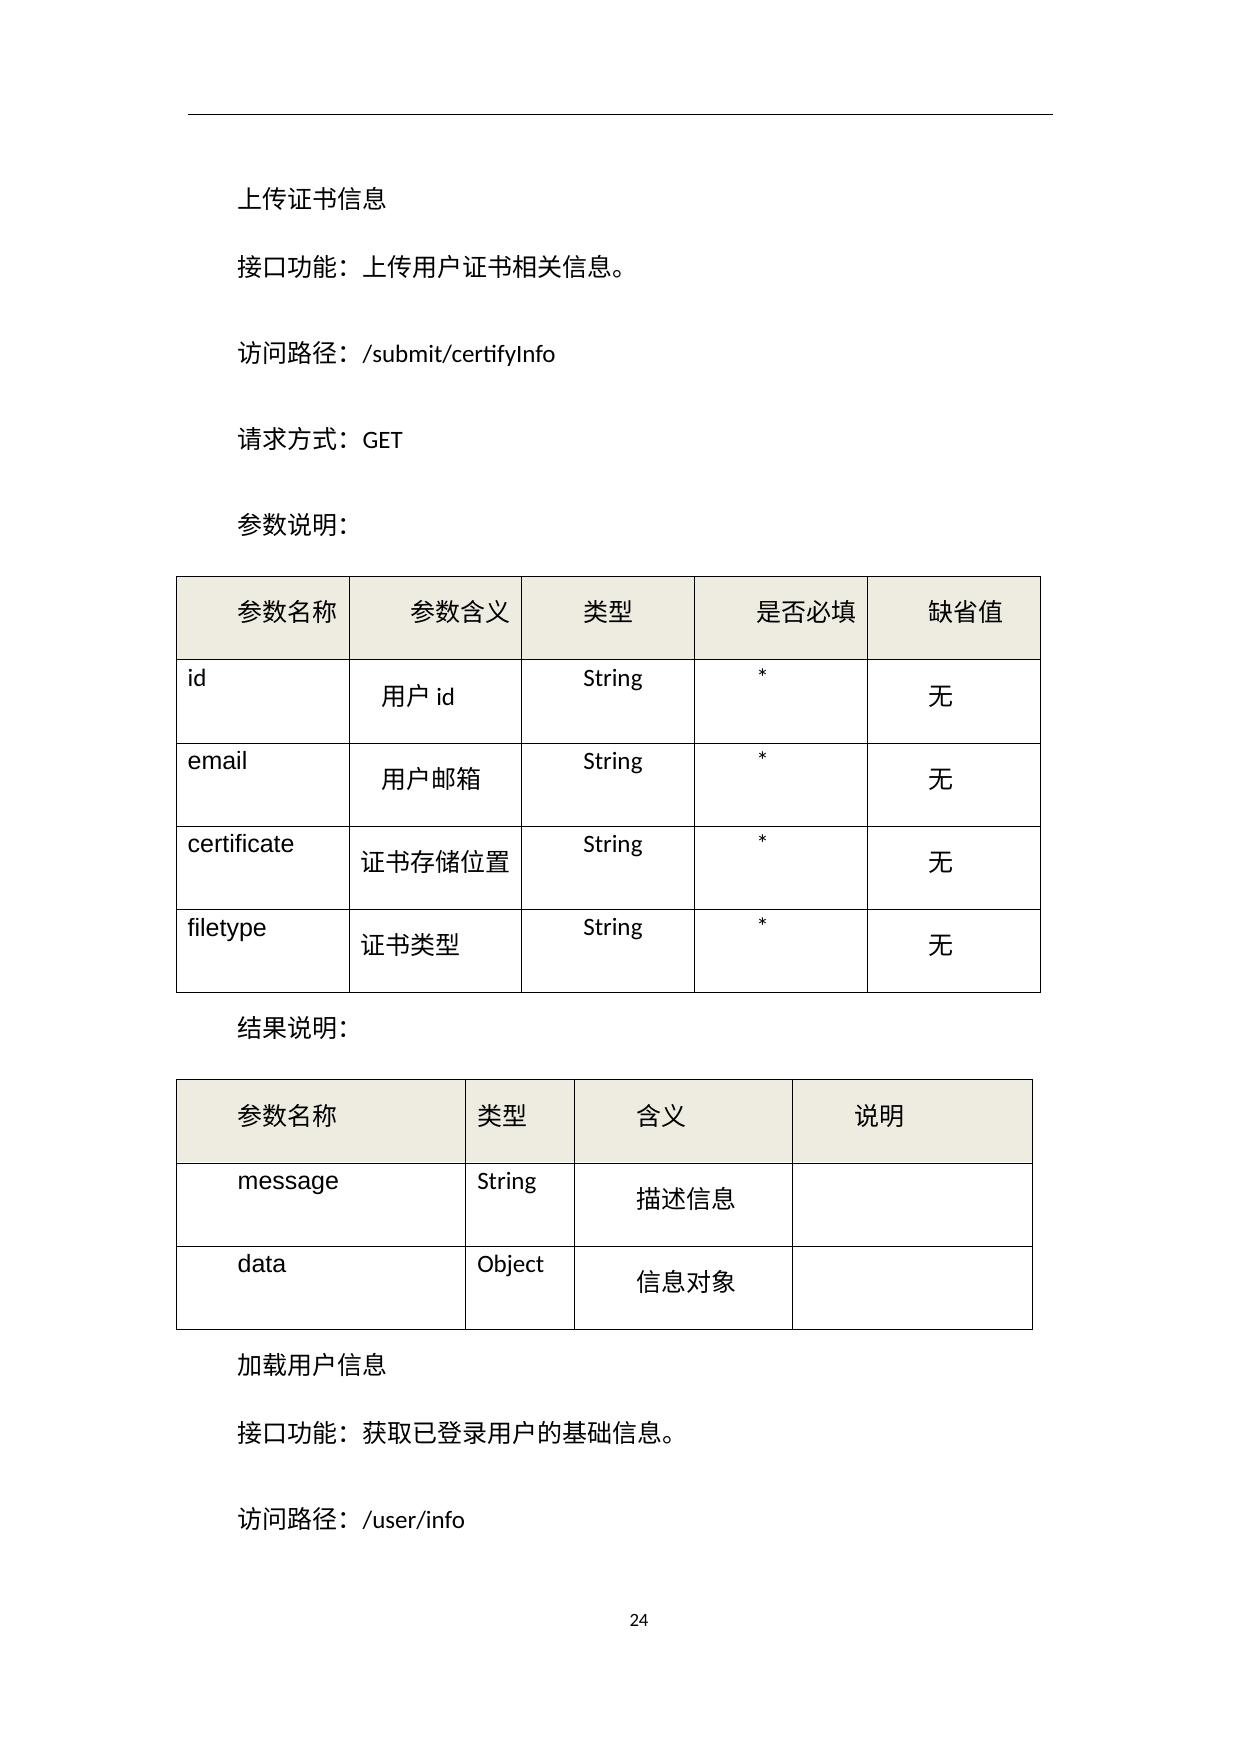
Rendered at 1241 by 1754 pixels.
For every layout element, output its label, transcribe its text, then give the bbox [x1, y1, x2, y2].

table_cell 证书类型 [350, 910, 521, 992]
table_cell id [177, 660, 349, 742]
table_header 是否必填 [695, 577, 867, 659]
table_cell 用户id [350, 660, 521, 742]
table_cell 无 [868, 660, 1040, 742]
table_cell String [522, 827, 694, 909]
table_cell 证书存储位置 [350, 827, 521, 909]
table_cell [793, 1247, 1032, 1329]
table_header 缺省值 [868, 577, 1040, 659]
table_header 说明 [793, 1080, 1032, 1162]
table_cell 信息对象 [575, 1247, 792, 1329]
table_cell * [695, 744, 867, 826]
table_cell String [466, 1164, 574, 1246]
table_cell certificate [177, 827, 349, 909]
table_header 参数名称 [177, 1080, 465, 1162]
text 请求方式：GET [187, 404, 1053, 472]
table_cell 无 [868, 744, 1040, 826]
table_cell message [177, 1164, 465, 1246]
table_header 参数名称 [177, 577, 349, 659]
table_cell Object [466, 1247, 574, 1329]
table_cell 用户邮箱 [350, 744, 521, 826]
table_cell 无 [868, 910, 1040, 992]
text 访问路径：/user/info [187, 1484, 1053, 1552]
table_cell String [522, 910, 694, 992]
table_header 含义 [575, 1080, 792, 1162]
table_cell String [522, 744, 694, 826]
text 结果说明： [187, 993, 1053, 1061]
table_cell 无 [868, 827, 1040, 909]
table_header 类型 [466, 1080, 574, 1162]
text 接口功能：上传用户证书相关信息。 [187, 232, 1053, 300]
table_cell filetype [177, 910, 349, 992]
text 访问路径：/submit/certifyInfo [187, 318, 1053, 386]
text 接口功能：获取已登录用户的基础信息。 [187, 1398, 1053, 1466]
table_cell * [695, 827, 867, 909]
table_cell * [695, 910, 867, 992]
table_cell String [522, 660, 694, 742]
text 加载用户信息 [187, 1330, 1053, 1398]
table_cell data [177, 1247, 465, 1329]
table_cell [793, 1164, 1032, 1246]
table_cell 描述信息 [575, 1164, 792, 1246]
text 参数说明： [187, 490, 1053, 558]
table_header 类型 [522, 577, 694, 659]
text 上传证书信息 [187, 164, 1053, 232]
table_cell email [177, 744, 349, 826]
table_cell * [695, 660, 867, 742]
table_header 参数含义 [350, 577, 521, 659]
